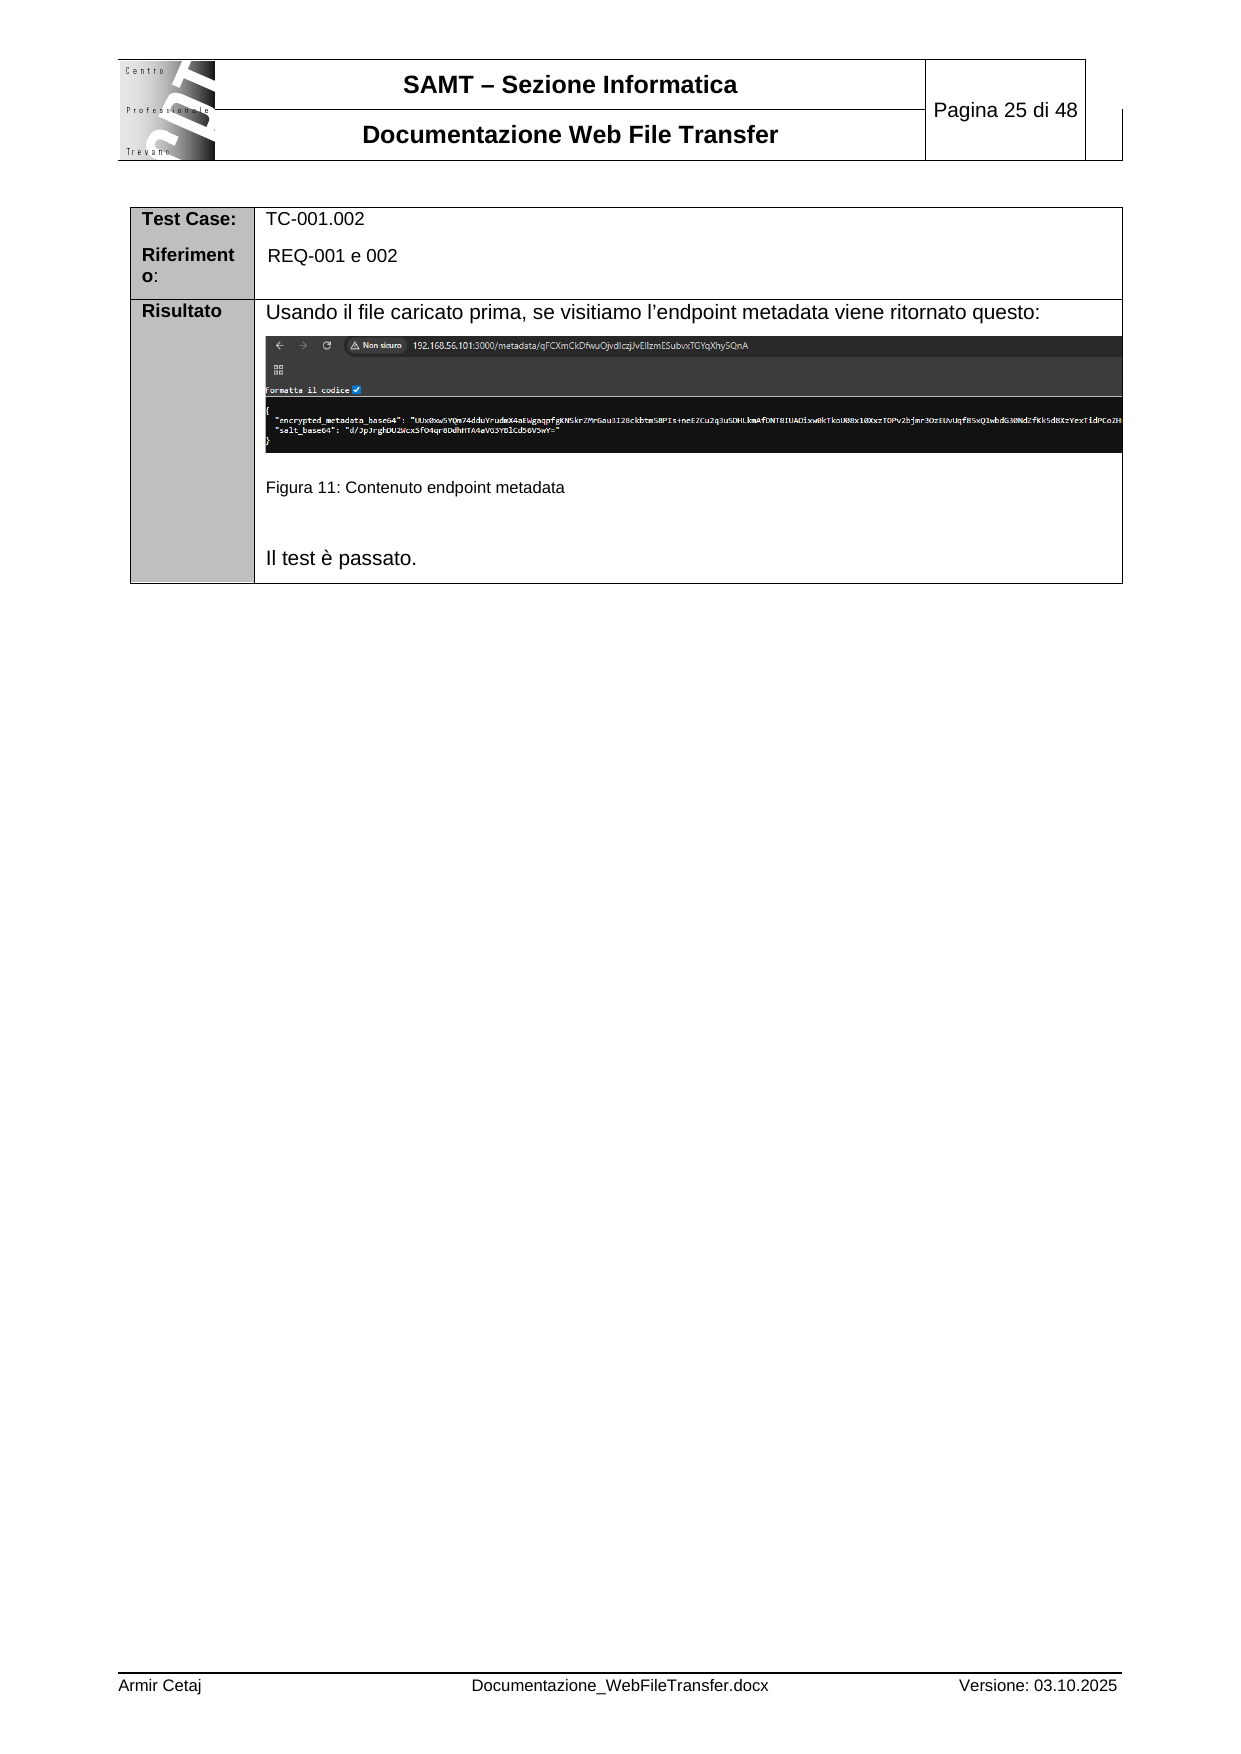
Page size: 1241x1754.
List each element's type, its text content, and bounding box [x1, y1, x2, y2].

table_header Test Case: Riferimento: [131, 208, 254, 299]
table_cell Risultato [131, 300, 254, 582]
table_header TC-001.002 [255, 208, 1122, 299]
table_cell Usando il file caricato prima, se visitiamo l’endpoint metadata viene ritornato questo: Figura 11: Contenuto endpoint metadata Il test è passato. [255, 300, 1122, 582]
picture [118, 60, 215, 160]
picture [265, 336, 1123, 453]
